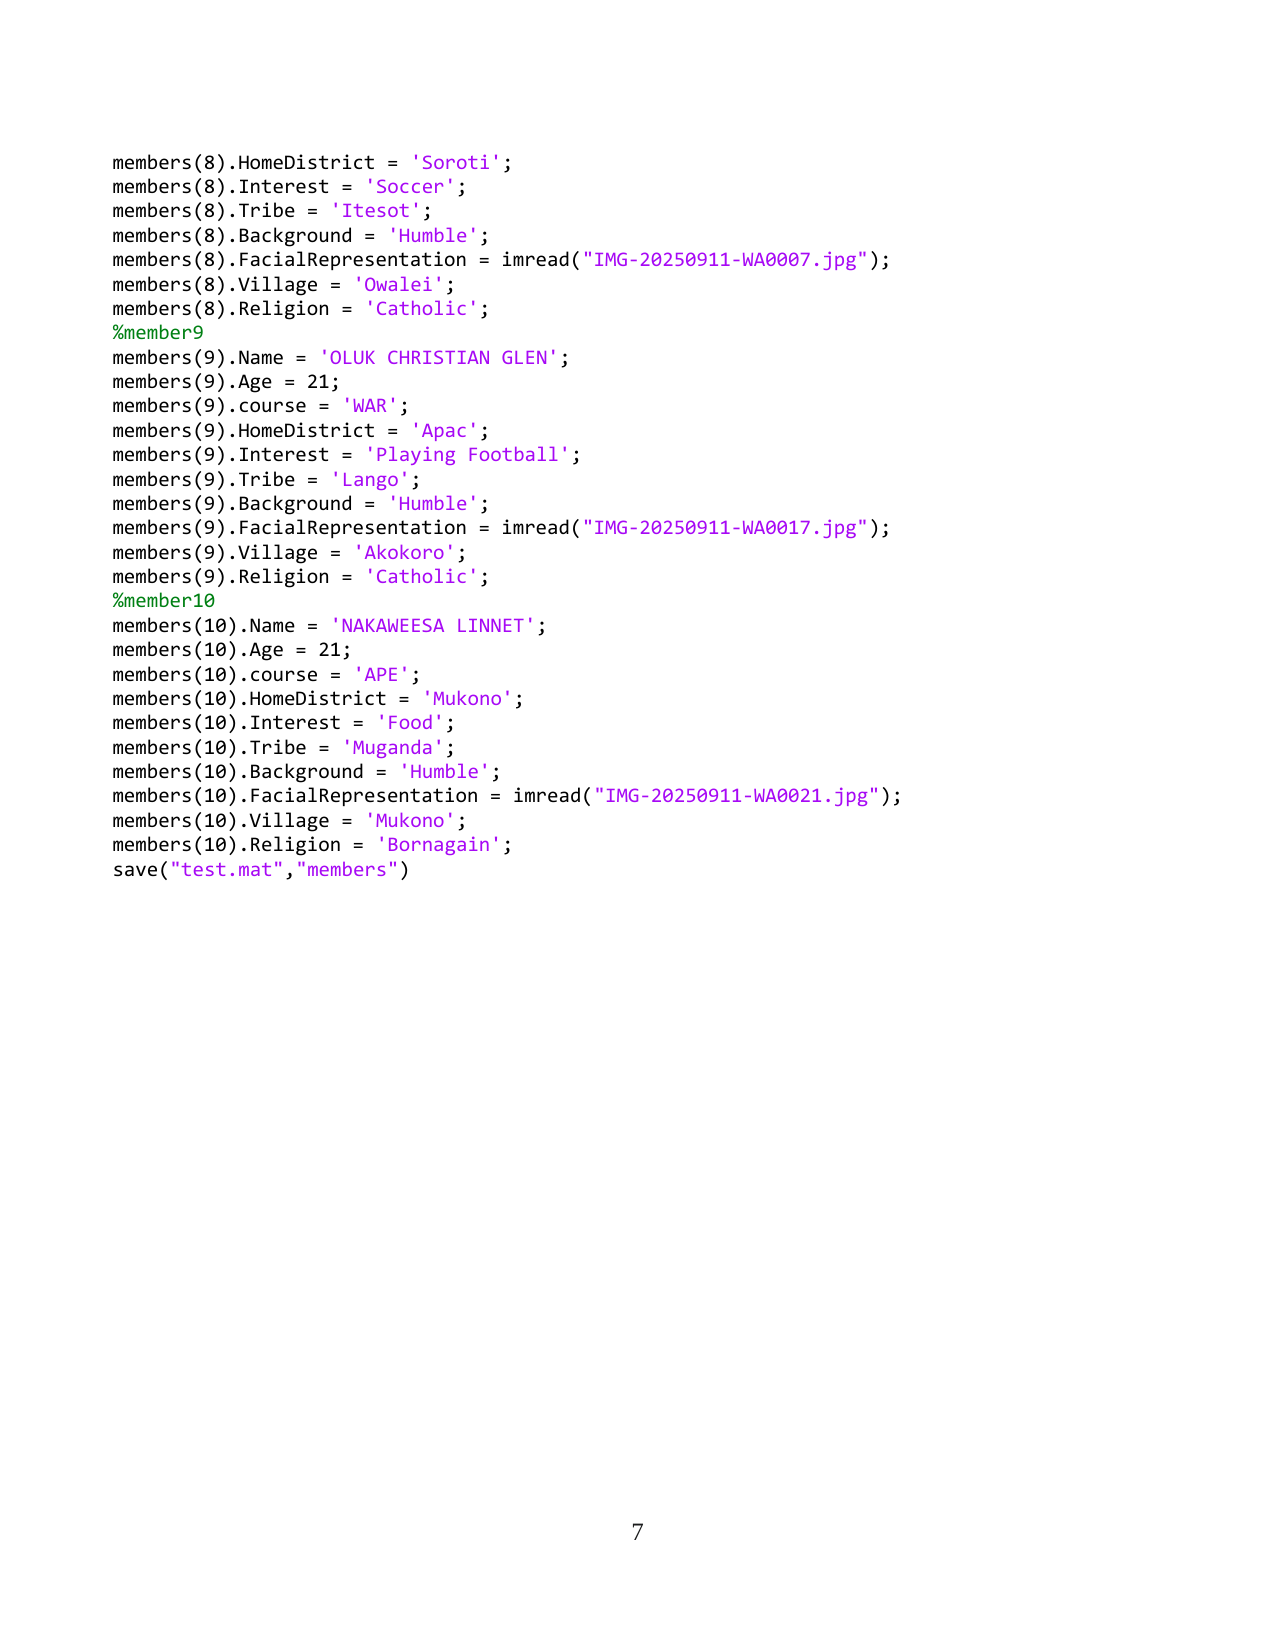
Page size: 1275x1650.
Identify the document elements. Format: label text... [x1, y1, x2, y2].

text save("test.mat","members") [112, 857, 1163, 881]
text %member9 [112, 321, 1163, 345]
text members(9).course = 'WAR'; [112, 394, 1163, 418]
text members(10).FacialRepresentation = imread("IMG-20250911-WA0021.jpg"); [112, 784, 1163, 808]
text members(10).course = 'APE'; [112, 662, 1163, 686]
text members(9).Interest = 'Playing Football'; [112, 442, 1163, 467]
text members(9).HomeDistrict = 'Apac'; [112, 418, 1163, 442]
text %member10 [112, 589, 1163, 613]
text members(8).Village = 'Owalei'; [112, 272, 1163, 296]
text members(9).Tribe = 'Lango'; [112, 467, 1163, 491]
text members(9).Religion = 'Catholic'; [112, 564, 1163, 589]
text members(10).Age = 21; [112, 637, 1163, 662]
text members(10).HomeDistrict = 'Mukono'; [112, 686, 1163, 711]
text members(9).Age = 21; [112, 369, 1163, 394]
text members(8).FacialRepresentation = imread("IMG-20250911-WA0007.jpg"); [112, 247, 1163, 272]
text members(10).Interest = 'Food'; [112, 711, 1163, 735]
text members(10).Tribe = 'Muganda'; [112, 735, 1163, 759]
text members(10).Name = 'NAKAWEESA LINNET'; [112, 613, 1163, 637]
text members(8).Interest = 'Soccer'; [112, 174, 1163, 199]
text members(8).Background = 'Humble'; [112, 223, 1163, 247]
text members(9).Village = 'Akokoro'; [112, 540, 1163, 564]
text members(9).FacialRepresentation = imread("IMG-20250911-WA0017.jpg"); [112, 516, 1163, 540]
text members(9).Name = 'OLUK CHRISTIAN GLEN'; [112, 345, 1163, 369]
text members(9).Background = 'Humble'; [112, 491, 1163, 516]
text members(10).Village = 'Mukono'; [112, 808, 1163, 832]
text members(10).Background = 'Humble'; [112, 759, 1163, 784]
text members(8).Religion = 'Catholic'; [112, 296, 1163, 321]
text members(8).Tribe = 'Itesot'; [112, 199, 1163, 223]
text members(8).HomeDistrict = 'Soroti'; [112, 150, 1163, 174]
text members(10).Religion = 'Bornagain'; [112, 832, 1163, 857]
